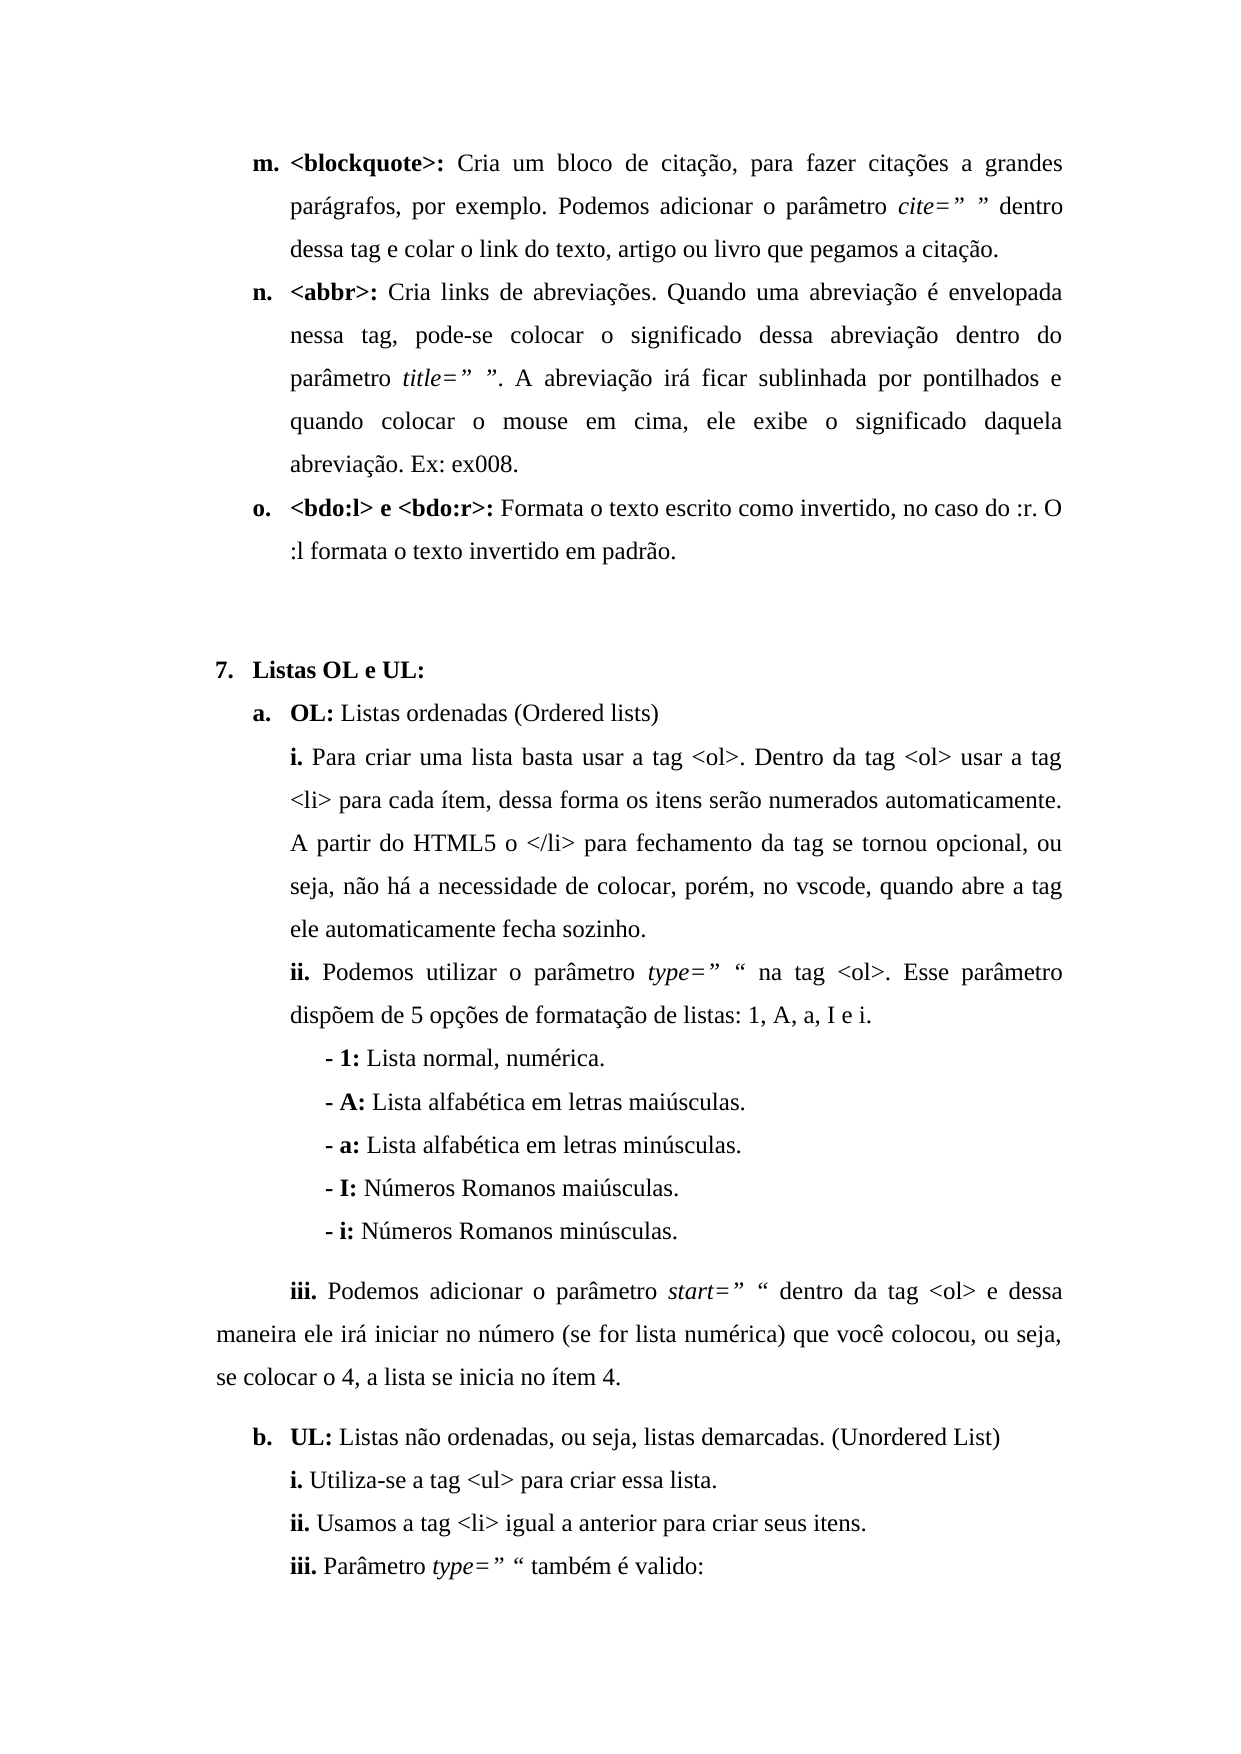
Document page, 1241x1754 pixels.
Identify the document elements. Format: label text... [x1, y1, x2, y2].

list ii. Usamos a tag <li> igual a anterior para criar seus itens. [290, 1508, 1063, 1537]
list <bdo:l> e <bdo:r>: Formata o texto escrito como invertido, no caso do :r. O :l formata o texto invertido em padrão. [252, 493, 1063, 564]
list - i: Números Romanos minúsculas. [290, 1216, 1063, 1245]
list i. Para criar uma lista basta usar a tag <ol>. Dentro da tag <ol> usar a tag <li> para cada ítem, dessa forma os itens serão numerados automaticamente. A partir do HTML5 o </li> para fechamento da tag se tornou opcional, ou seja, não há a necessidade de colocar, porém, no vscode, quando abre a tag ele automaticamente fecha sozinho. [290, 742, 1063, 943]
list i. Utiliza-se a tag <ul> para criar essa lista. [290, 1465, 1063, 1494]
list OL: Listas ordenadas (Ordered lists) [252, 698, 1063, 727]
list <abbr>: Cria links de abreviações. Quando uma abreviação é envelopada nessa tag, pode-se colocar o significado dessa abreviação dentro do parâmetro title=” ”. A abreviação irá ficar sublinhada por pontilhados e quando colocar o mouse em cima, ele exibe o significado daquela abreviação. Ex: ex008. [252, 277, 1063, 478]
list - 1: Lista normal, numérica. [290, 1043, 1063, 1072]
list UL: Listas não ordenadas, ou seja, listas demarcadas. (Unordered List) [252, 1422, 1063, 1451]
list - a: Lista alfabética em letras minúsculas. [290, 1130, 1063, 1158]
list - I: Números Romanos maiúsculas. [290, 1173, 1063, 1202]
list <blockquote>: Cria um bloco de citação, para fazer citações a grandes parágrafos, por exemplo. Podemos adicionar o parâmetro cite=” ” dentro dessa tag e colar o link do texto, artigo ou livro que pegamos a citação. [252, 148, 1063, 263]
list iii. Parâmetro type=” “ também é valido: [290, 1551, 1063, 1580]
list ii. Podemos utilizar o parâmetro type=” “ na tag <ol>. Esse parâmetro dispõem de 5 opções de formatação de listas: 1, A, a, I e i. [290, 957, 1063, 1029]
list - A: Lista alfabética em letras maiúsculas. [290, 1087, 1063, 1115]
list Listas OL e UL: [215, 655, 1063, 684]
text iii. Podemos adicionar o parâmetro start=” “ dentro da tag <ol> e dessa maneira ele irá iniciar no número (se for lista numérica) que você colocou, ou seja, se colocar o 4, a lista se inicia no ítem 4. [216, 1276, 1063, 1391]
